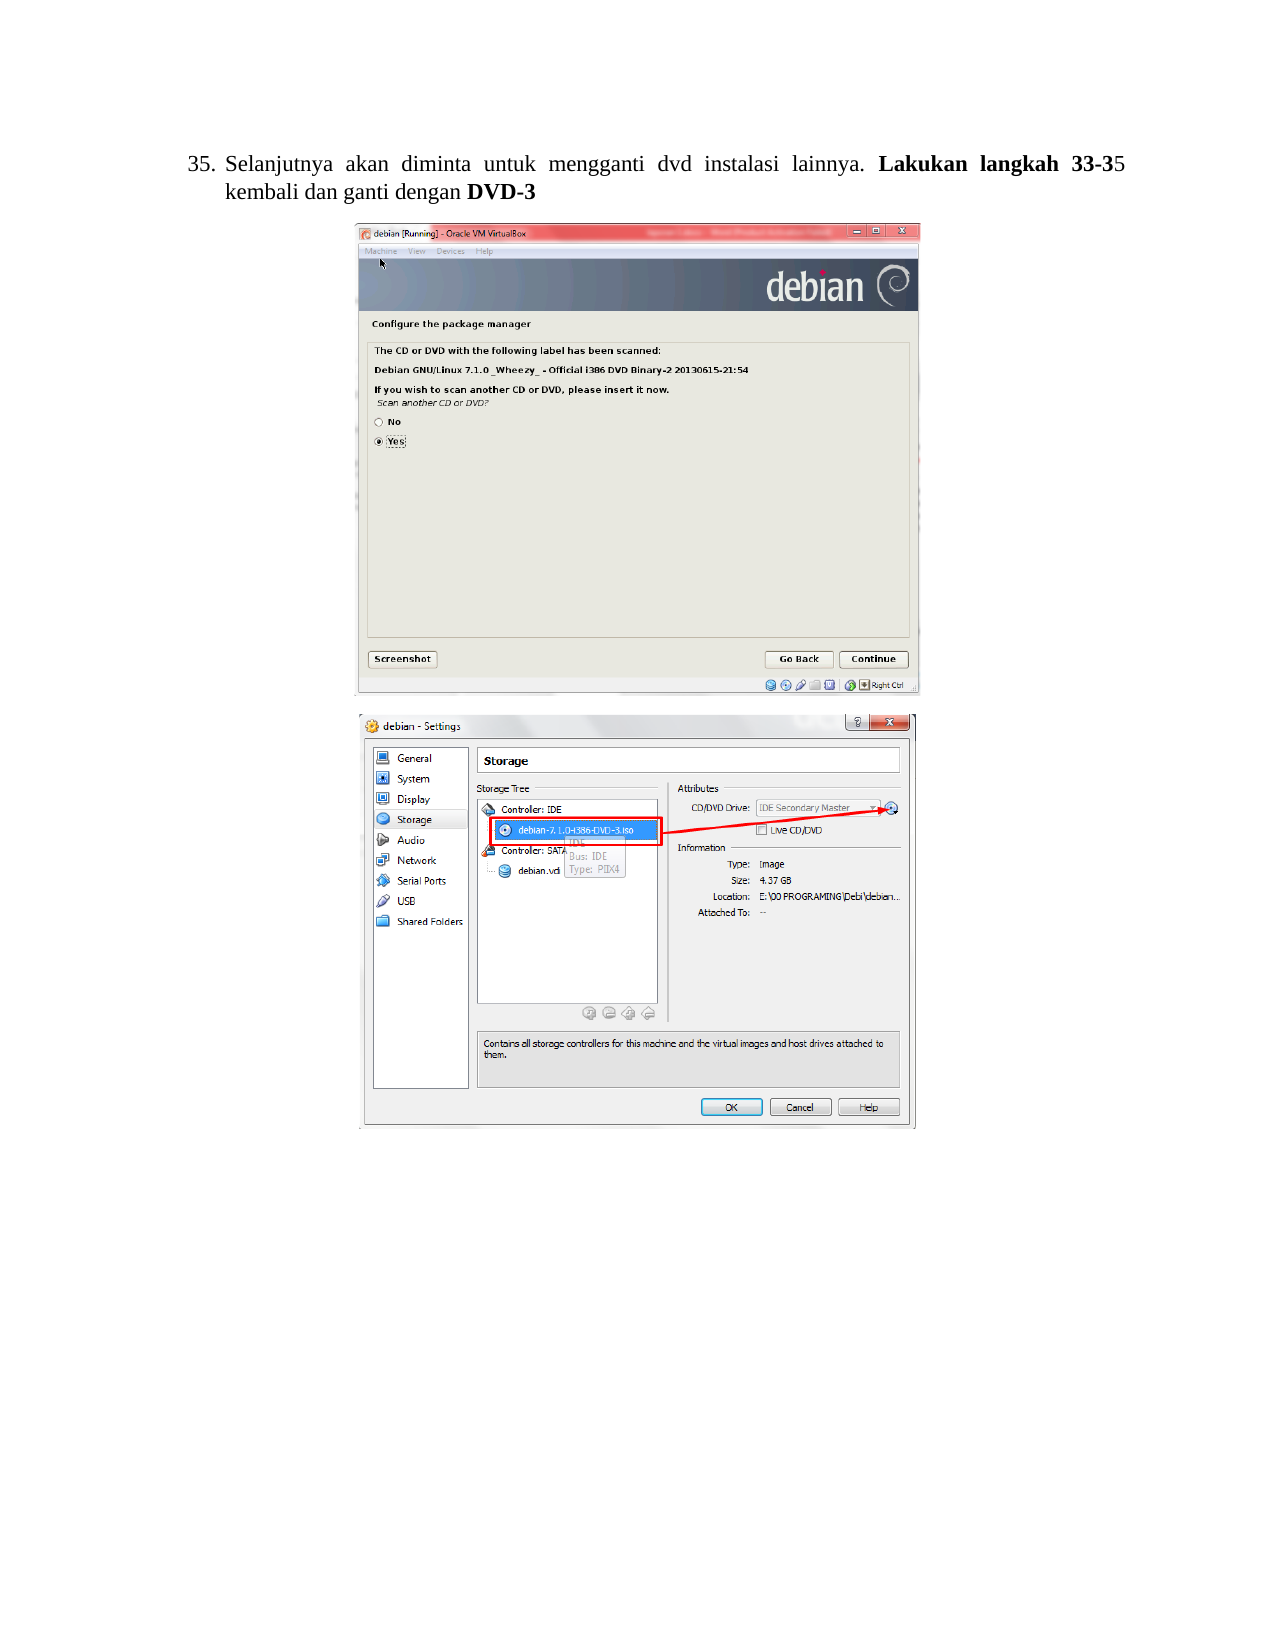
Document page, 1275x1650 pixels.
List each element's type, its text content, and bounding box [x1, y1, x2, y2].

list Selanjutnya akan diminta untuk mengganti dvd instalasi lainnya. Lakukan langkah 33-35 kembali dan ganti dengan DVD-3 [187, 150, 1125, 205]
picture [359, 714, 916, 1129]
picture [354, 223, 921, 696]
